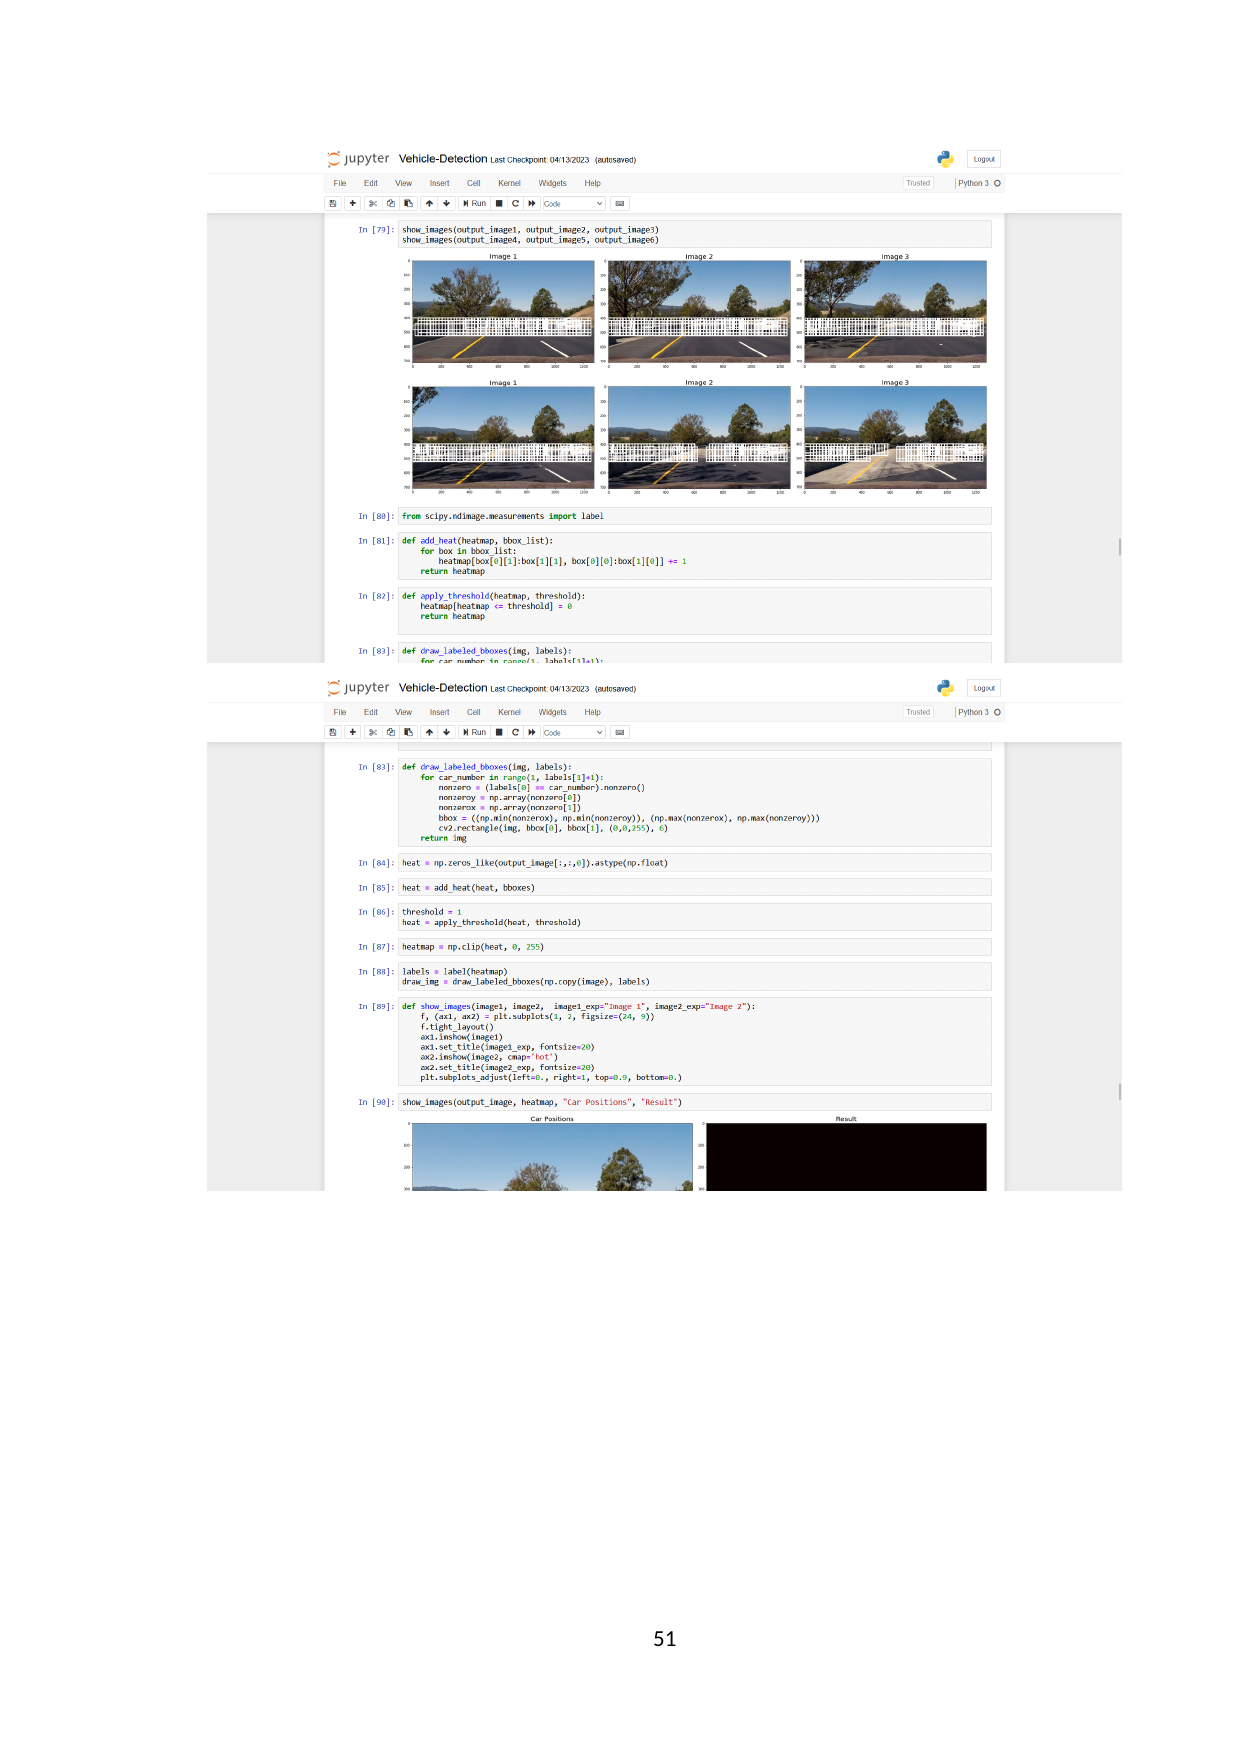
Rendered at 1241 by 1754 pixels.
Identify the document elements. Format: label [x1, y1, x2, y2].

picture [206, 676, 1122, 1191]
picture [206, 147, 1122, 663]
